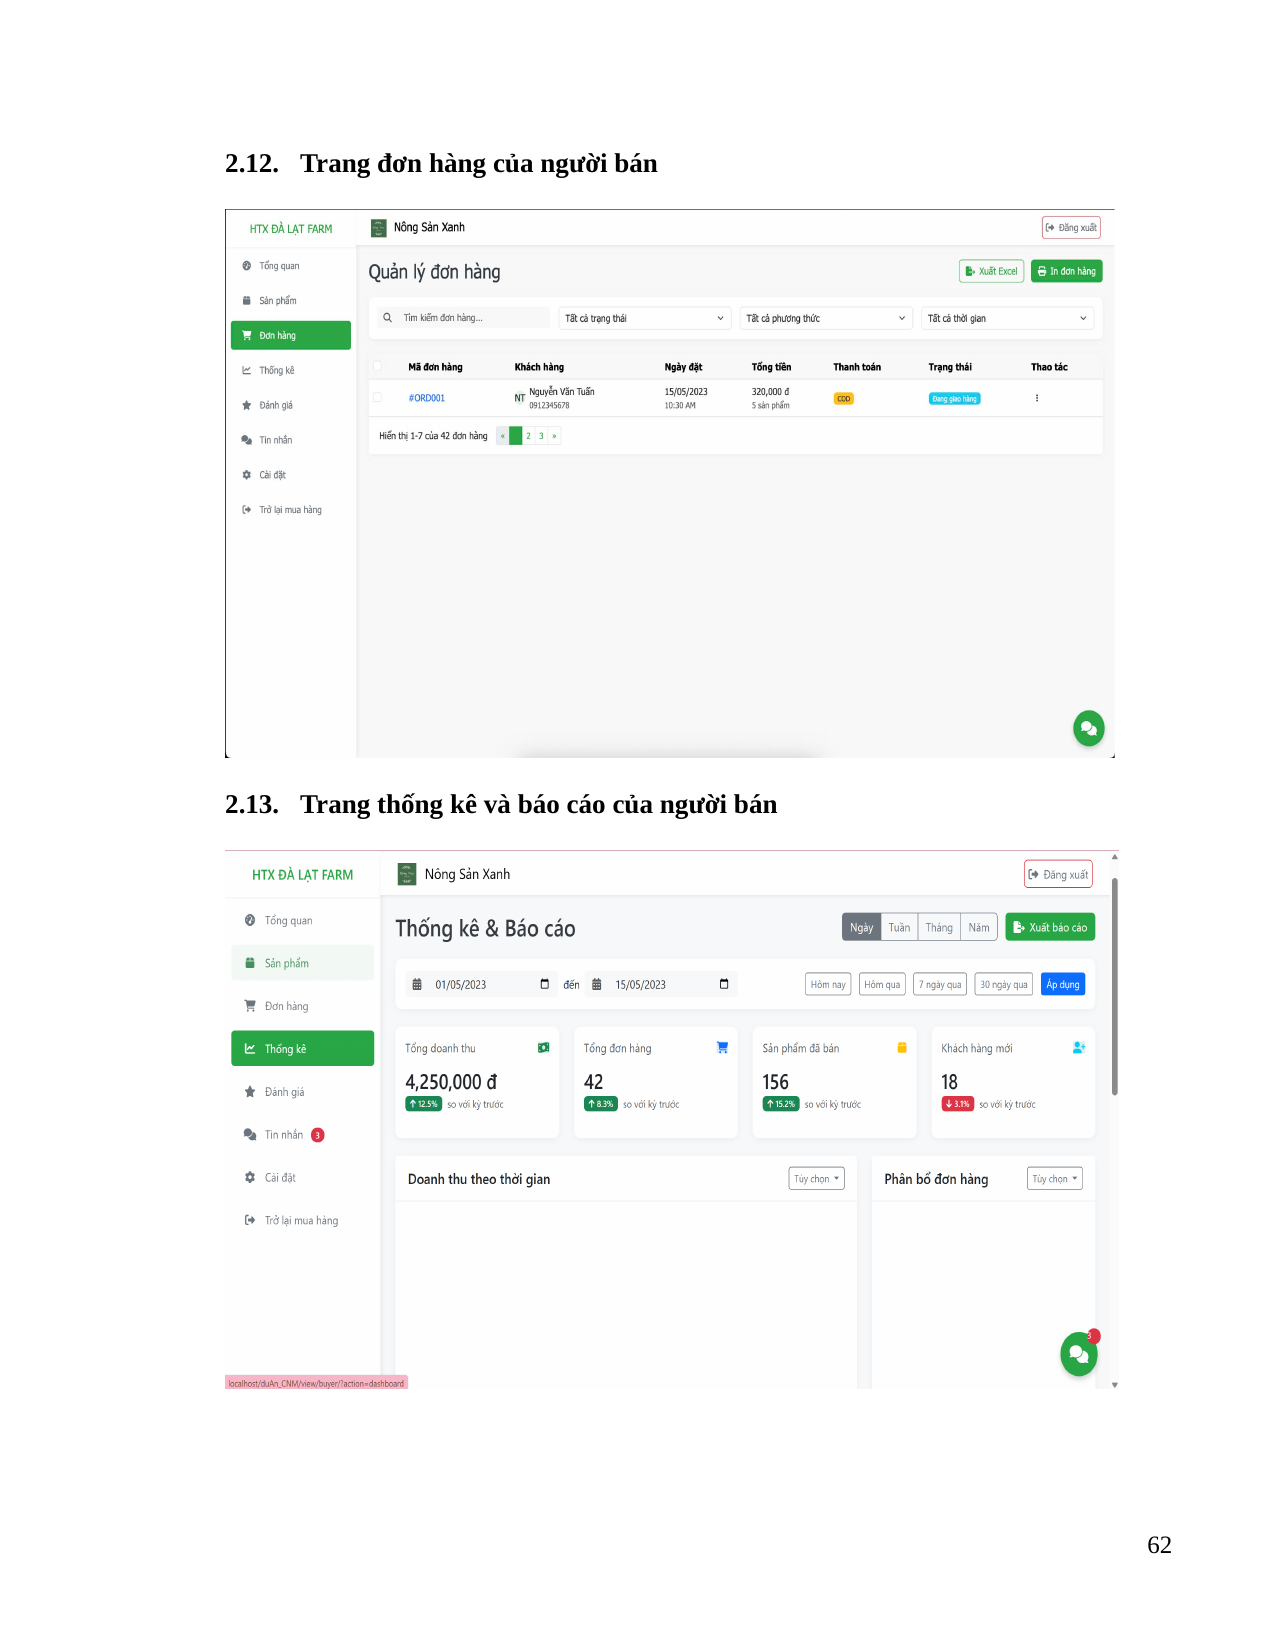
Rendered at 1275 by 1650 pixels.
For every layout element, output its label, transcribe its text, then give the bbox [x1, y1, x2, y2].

list Trang thống kê và báo cáo của người bán [225, 788, 1172, 819]
list Trang đơn hàng của người bán [225, 147, 1172, 178]
picture [225, 209, 1115, 758]
picture [225, 850, 1119, 1389]
